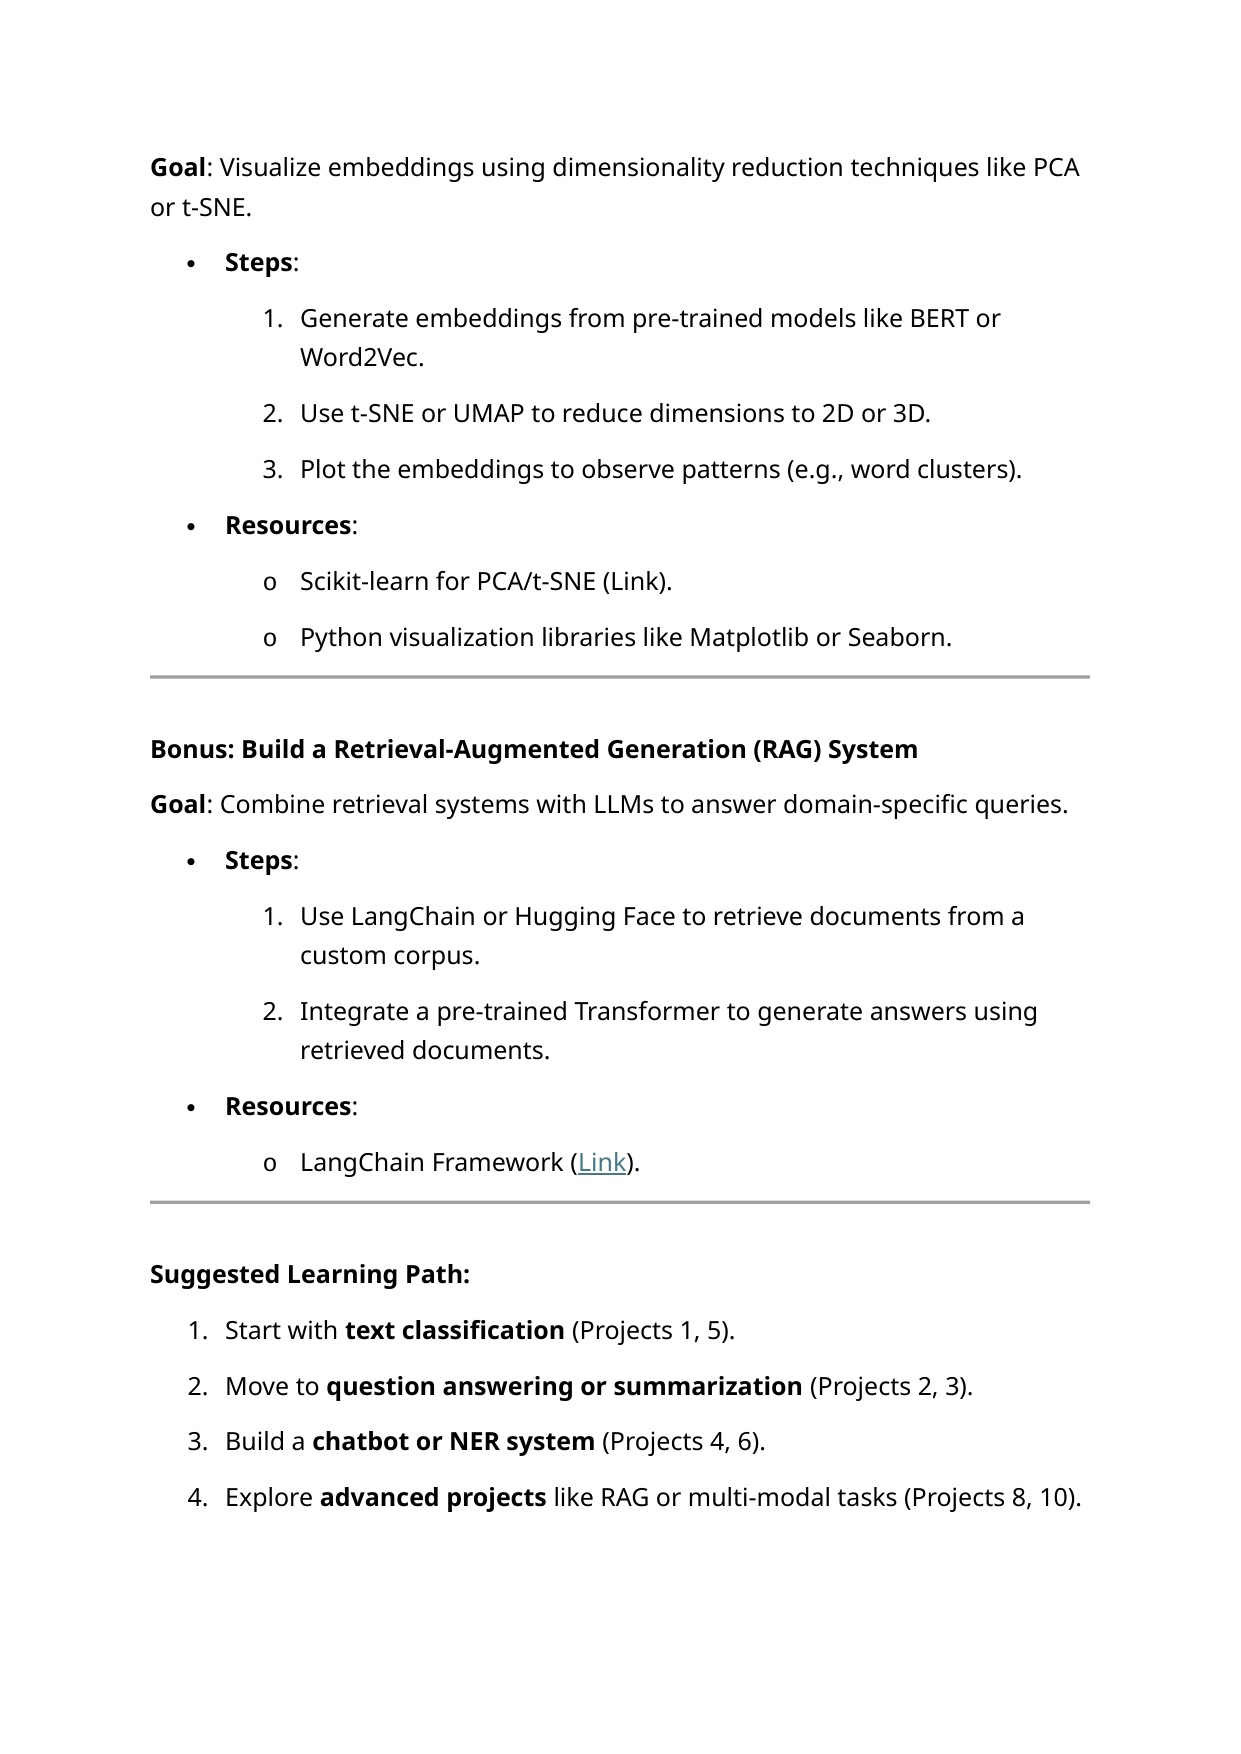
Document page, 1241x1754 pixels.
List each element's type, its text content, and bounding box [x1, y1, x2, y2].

text Bonus: Build a Retrieval-Augmented Generation (RAG) System [150, 731, 1090, 765]
list Use t-SNE or UMAP to reduce dimensions to 2D or 3D. [262, 396, 1090, 430]
list Integrate a pre-trained Transformer to generate answers using retrieved documents. [262, 994, 1090, 1067]
list Build a chatbot or NER system (Projects 4, 6). [187, 1424, 1090, 1458]
list Resources: [187, 1089, 1090, 1123]
list Steps: [187, 245, 1090, 279]
list Move to question answering or summarization (Projects 2, 3). [187, 1368, 1090, 1402]
text Goal: Combine retrieval systems with LLMs to answer domain-specific queries. [150, 787, 1090, 821]
list Plot the embeddings to observe patterns (e.g., word clusters). [262, 452, 1090, 486]
list Explore advanced projects like RAG or multi-modal tasks (Projects 8, 10). [187, 1480, 1090, 1514]
list Python visualization libraries like Matplotlib or Seaborn. [262, 619, 1090, 654]
list Generate embeddings from pre-trained models like BERT or Word2Vec. [262, 301, 1090, 374]
list Use LangChain or Hugging Face to retrieve documents from a custom corpus. [262, 899, 1090, 972]
list Scikit-learn for PCA/t-SNE (Link). [262, 563, 1090, 598]
list Steps: [187, 843, 1090, 877]
text Goal: Visualize embeddings using dimensionality reduction techniques like PCA or t-SNE. [150, 150, 1090, 223]
text Suggested Learning Path: [150, 1256, 1090, 1291]
list Resources: [187, 507, 1090, 542]
list LangChain Framework (Link). [262, 1144, 1090, 1179]
list Start with text classification (Projects 1, 5). [187, 1312, 1090, 1346]
